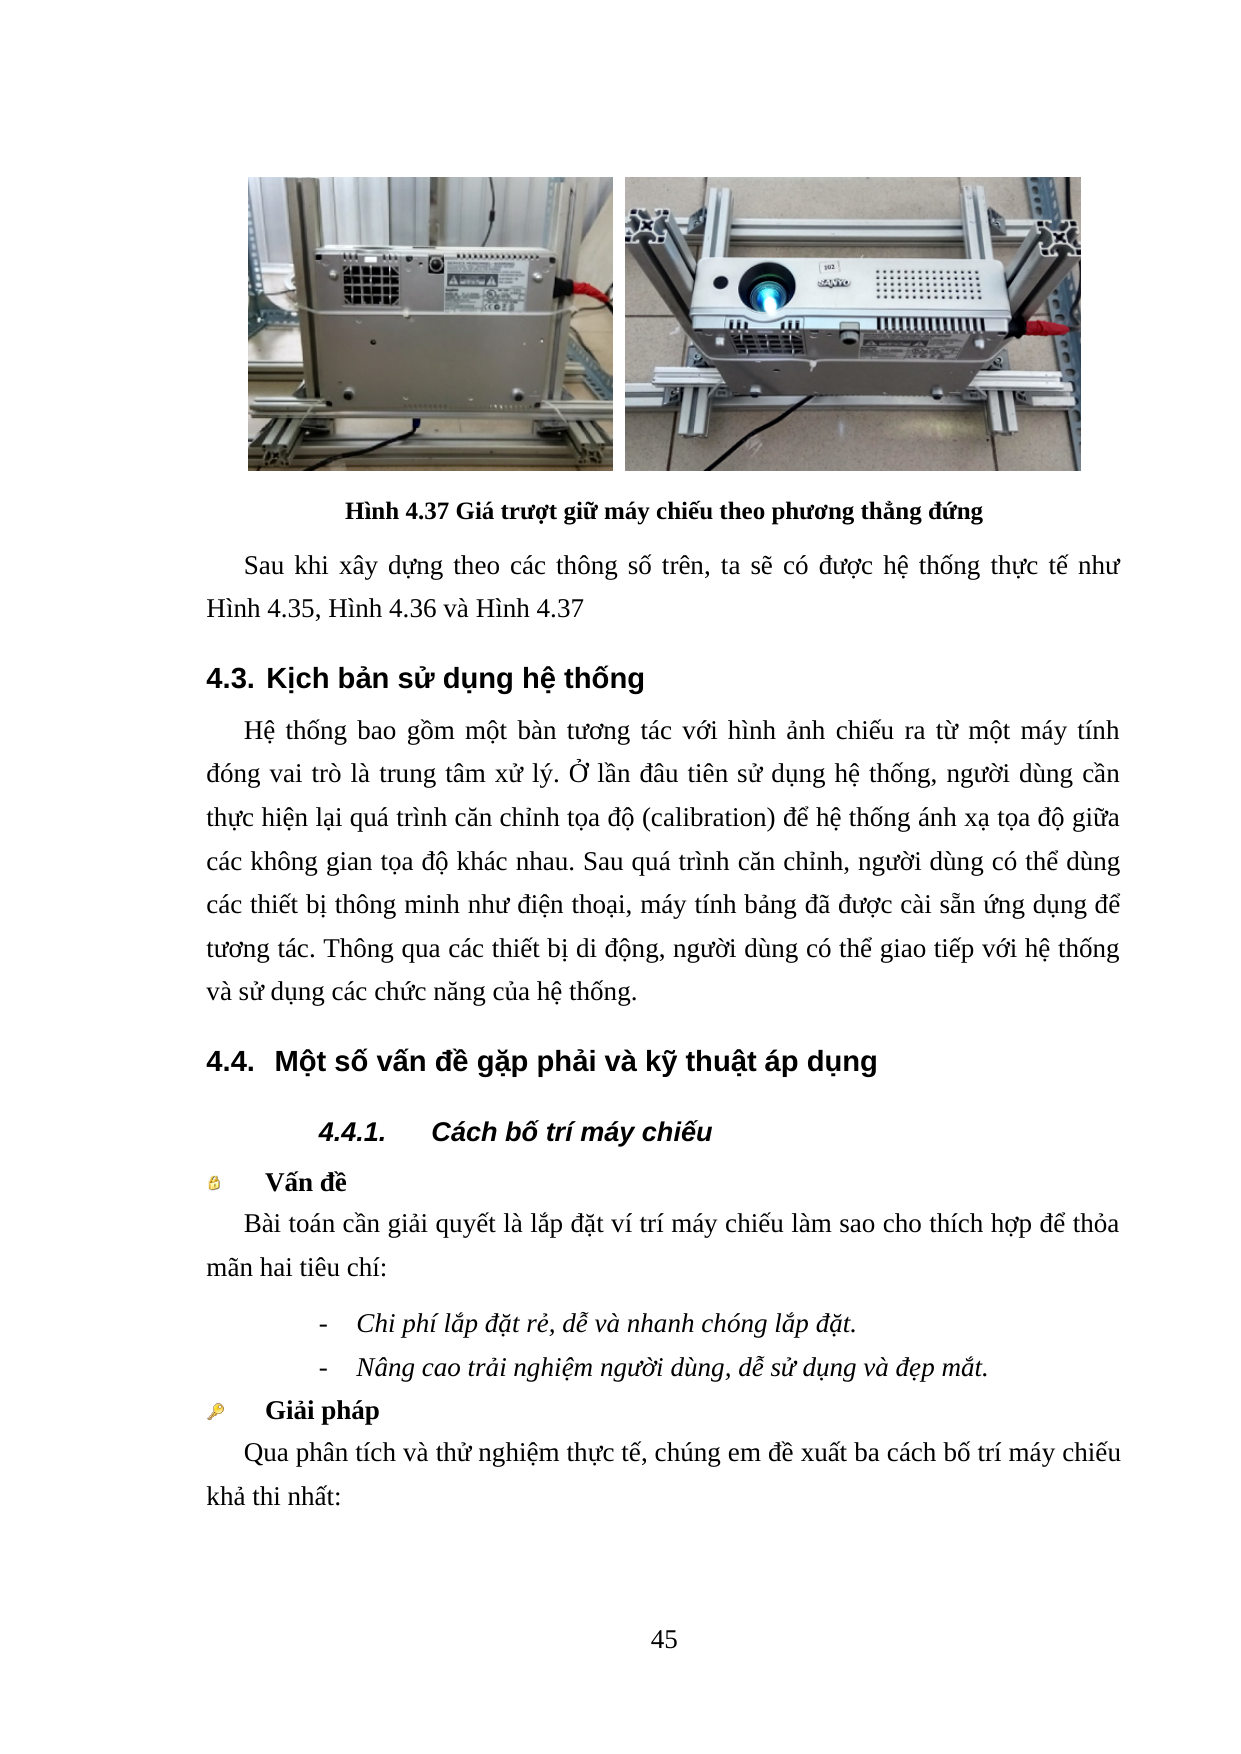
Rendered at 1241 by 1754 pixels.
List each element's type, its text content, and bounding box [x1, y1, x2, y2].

subtitle Nâng cao trải nghiệm người dùng, dễ sử dụng và đẹp mắt. [281, 1351, 1122, 1382]
text Hình 4.4 Giá trượt giữ máy chiếu theo phương thẳng đứng [206, 496, 1122, 525]
subtitle Một số vấn đề gặp phải và kỹ thuật áp dụng [206, 1044, 1122, 1077]
subtitle Chi phí lắp đặt rẻ, dễ và nhanh chóng lắp đặt. [281, 1307, 1122, 1338]
picture [207, 1403, 224, 1420]
text Sau khi xây dựng theo các thông số trên, ta sẽ có được hệ thống thực tế như Hình 4.2, Hình 4.3 và Hình 4.4 [206, 549, 1122, 623]
text Giải pháp [206, 1394, 1122, 1425]
subtitle Kịch bản sử dụng hệ thống [206, 661, 1122, 694]
subtitle Cách bố trí máy chiếu [281, 1116, 1122, 1147]
text Qua phân tích và thử nghiệm thực tế, chúng em đề xuất ba cách bố trí máy chiếu khả thi nhất: [206, 1436, 1122, 1511]
picture [625, 177, 1081, 471]
picture [207, 1174, 221, 1191]
picture [248, 177, 613, 471]
text Bài toán cần giải quyết là lắp đặt ví trí máy chiếu làm sao cho thích hợp để thỏa mãn hai tiêu chí: [206, 1208, 1122, 1282]
text Vấn đề [206, 1166, 1122, 1197]
text Hệ thống bao gồm một bàn tương tác với hình ảnh chiếu ra từ một máy tính đóng vai trò là trung tâm xử lý. Ở lần đâu tiên sử dụng hệ thống, người dùng cần thực hiện lại quá trình căn chỉnh tọa độ (calibration) để hệ thống ánh xạ tọa độ giữa các không gian tọa độ khác nhau. Sau quá trình căn chỉnh, người dùng có thể dùng các thiết bị thông minh như điện thoại, máy tính bảng đã được cài sẵn ứng dụng để tương tác. Thông qua các thiết bị di động, người dùng có thể giao tiếp với hệ thống và sử dụng các chức năng của hệ thống. [206, 714, 1122, 1006]
